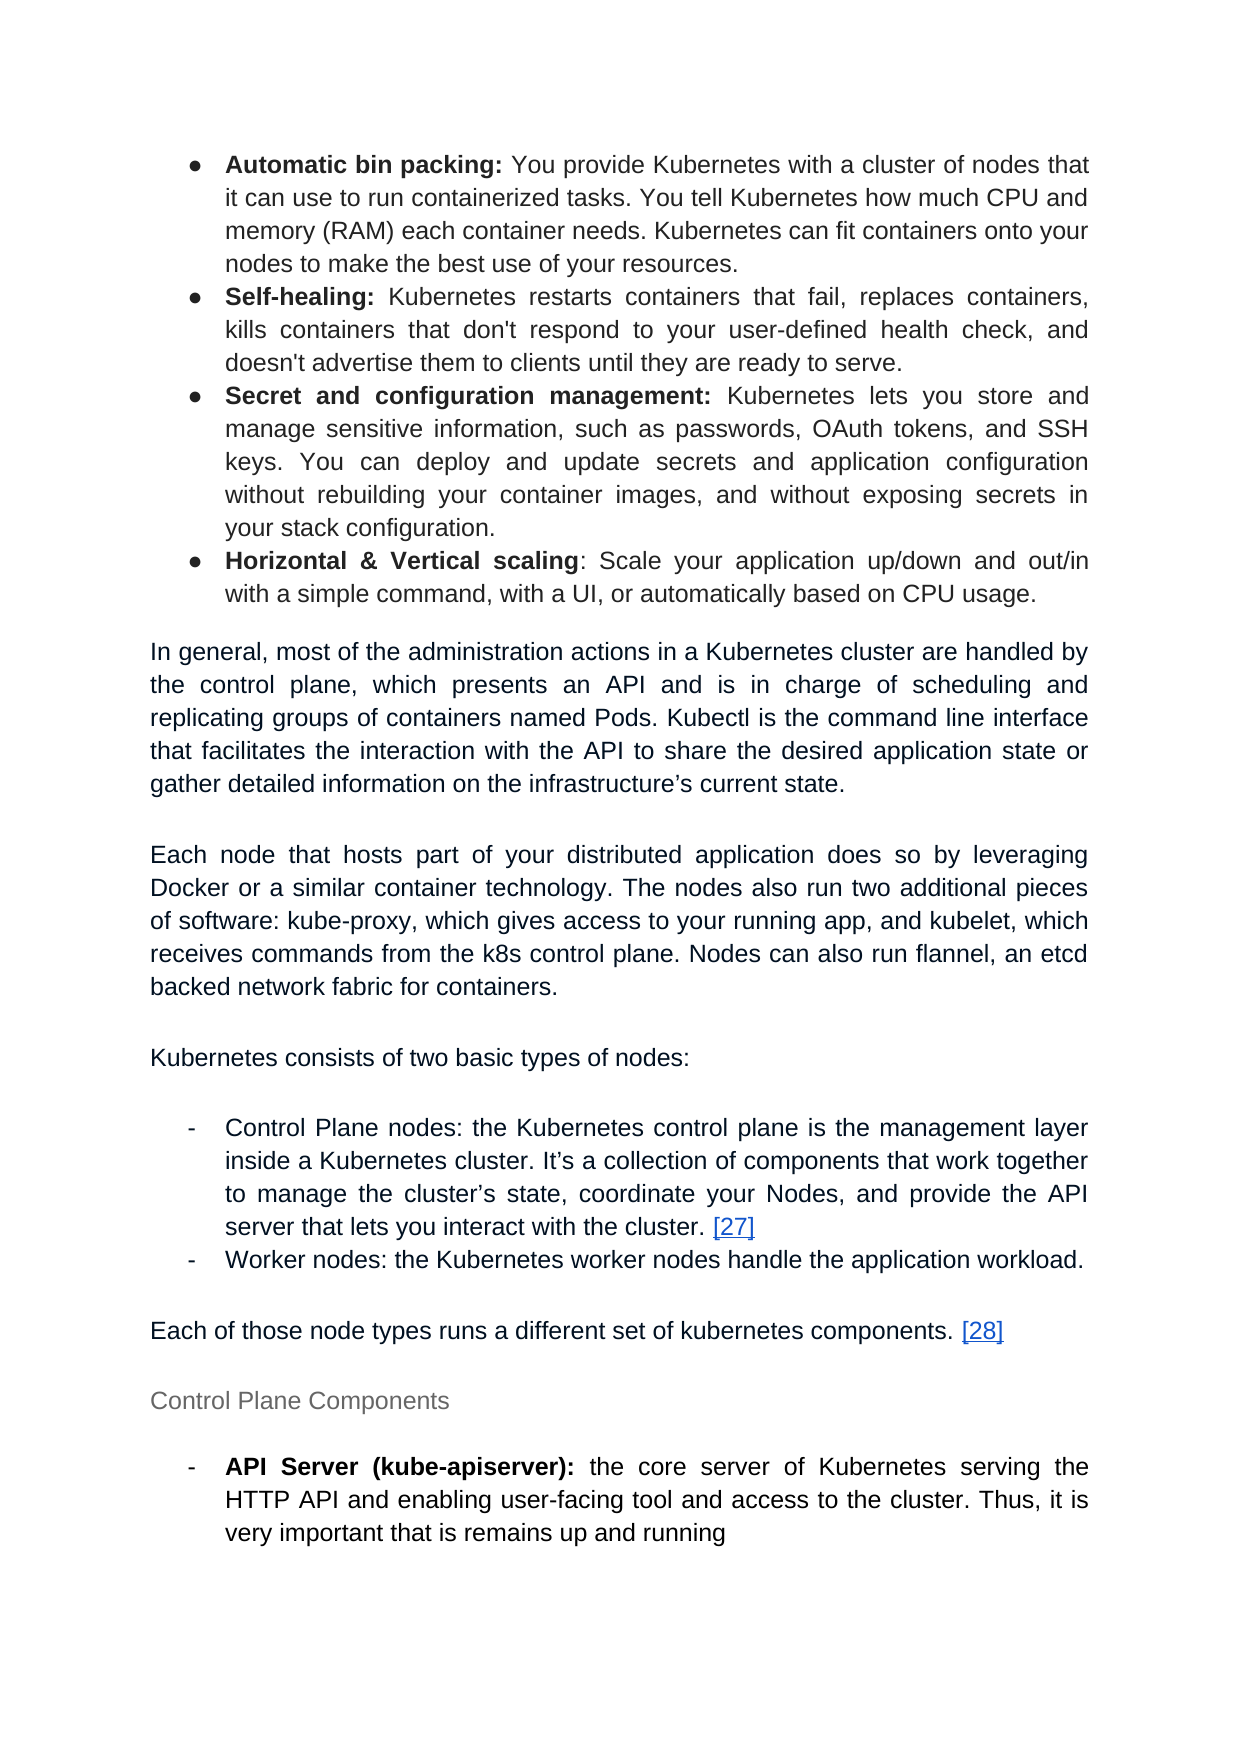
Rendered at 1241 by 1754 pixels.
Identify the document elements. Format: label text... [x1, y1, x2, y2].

list API Server (kube-apiserver): the core server of Kubernetes serving the HTTP API and enabling user-facing tool and access to the cluster. Thus, it is very important that is remains up and running [187, 1452, 1090, 1547]
list Worker nodes: the Kubernetes worker nodes handle the application workload. [187, 1245, 1090, 1274]
text Each of those node types runs a different set of kubernetes components. [28] [150, 1316, 1090, 1344]
list Automatic bin packing: You provide Kubernetes with a cluster of nodes that it can use to run containerized tasks. You tell Kubernetes how much CPU and memory (RAM) each container needs. Kubernetes can fit containers onto your nodes to make the best use of your resources. [187, 150, 1090, 278]
text In general, most of the administration actions in a Kubernetes cluster are handled by the control plane, which presents an API and is in charge of scheduling and replicating groups of containers named Pods. Kubectl is the command line interface that facilitates the interaction with the API to share the desired application state or gather detailed information on the infrastructure’s current state. [150, 637, 1090, 798]
text Each node that hosts part of your distributed application does so by leveraging Docker or a similar container technology. The nodes also run two additional pieces of software: kube-proxy, which gives access to your running app, and kubelet, which receives commands from the k8s control plane. Nodes can also run flannel, an etcd backed network fabric for containers. [150, 840, 1090, 1001]
list Horizontal & Vertical scaling: Scale your application up/down and out/in with a simple command, with a UI, or automatically based on CPU usage. [187, 546, 1090, 608]
list Self-healing: Kubernetes restarts containers that fail, replaces containers, kills containers that don't respond to your user-defined health check, and doesn't advertise them to clients until they are ready to serve. [187, 282, 1090, 377]
text Kubernetes consists of two basic types of nodes: [150, 1042, 1090, 1071]
list Control Plane nodes: the Kubernetes control plane is the management layer inside a Kubernetes cluster. It’s a collection of components that work together to manage the cluster’s state, coordinate your Nodes, and provide the API server that lets you interact with the cluster. [27] [187, 1113, 1090, 1241]
list Secret and configuration management: Kubernetes lets you store and manage sensitive information, such as passwords, OAuth tokens, and SSH keys. You can deploy and update secrets and application configuration without rebuilding your container images, and without exposing secrets in your stack configuration. [187, 381, 1090, 542]
subtitle Control Plane Components [150, 1386, 1090, 1415]
